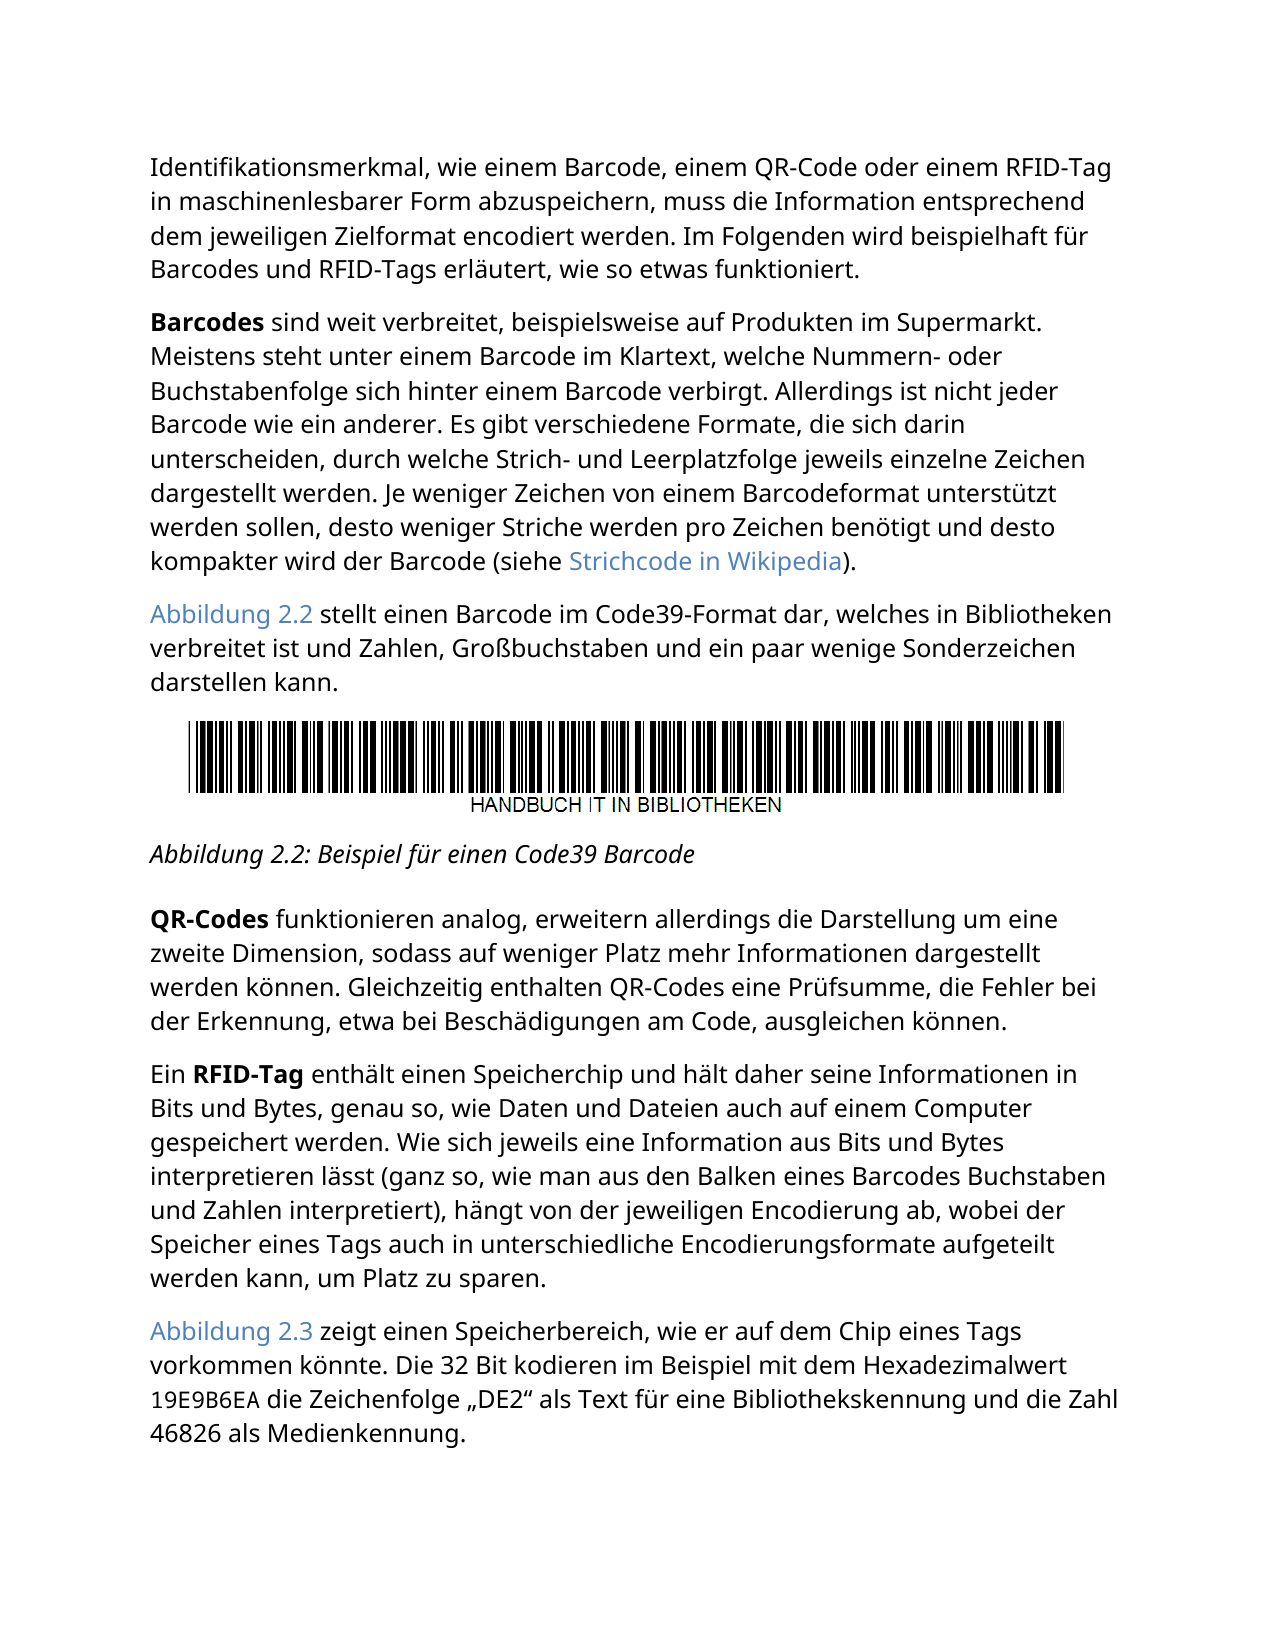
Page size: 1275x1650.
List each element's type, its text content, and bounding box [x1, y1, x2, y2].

text Abbildung 2.2 stellt einen Barcode im Code39-Format dar, welches in Bibliotheken verbreitet ist und Zahlen, Großbuchstaben und ein paar wenige Sonderzeichen darstellen kann. [150, 596, 1125, 698]
text Barcodes sind weit verbreitet, beispielsweise auf Produkten im Supermarkt. Meistens steht unter einem Barcode im Klartext, welche Nummern- oder Buchstabenfolge sich hinter einem Barcode verbirgt. Allerdings ist nicht jeder Barcode wie ein anderer. Es gibt verschiedene Formate, die sich darin unterscheiden, durch welche Strich- und Leerplatzfolge jeweils einzelne Zeichen dargestellt werden. Je weniger Zeichen von einem Barcodeformat unterstützt werden sollen, desto weniger Striche werden pro Zeichen benötigt und desto kompakter wird der Barcode (siehe Strichcode in Wikipedia). [150, 305, 1125, 577]
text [150, 150, 1125, 286]
table_header Abbildung 2.2: Beispiel für einen Code39 Barcode [139, 717, 1114, 883]
picture [188, 721, 1064, 816]
text Ein RFID-Tag enthält einen Speicherchip und hält daher seine Informationen in Bits und Bytes, genau so, wie Daten und Dateien auch auf einem Computer gespeichert werden. Wie sich jeweils eine Information aus Bits und Bytes interpretieren lässt (ganz so, wie man aus den Balken eines Barcodes Buchstaben und Zahlen interpretiert), hängt von der jeweiligen Encodierung ab, wobei der Speicher eines Tags auch in unterschiedliche Encodierungsformate aufgeteilt werden kann, um Platz zu sparen. [150, 1057, 1125, 1295]
text QR-Codes funktionieren analog, erweitern allerdings die Darstellung um eine zweite Dimension, sodass auf weniger Platz mehr Informationen dargestellt werden können. Gleichzeitig enthalten QR-Codes eine Prüfsumme, die Fehler bei der Erkennung, etwa bei Beschädigungen am Code, ausgleichen können. [150, 902, 1125, 1038]
text Abbildung 2.3 zeigt einen Speicherbereich, wie er auf dem Chip eines Tags vorkommen könnte. Die 32 Bit kodieren im Beispiel mit dem Hexadezimalwert 19E9B6EA die Zeichenfolge „DE2“ als Text für eine Bibliothekskennung und die Zahl 46826 als Medienkennung. [150, 1314, 1125, 1450]
